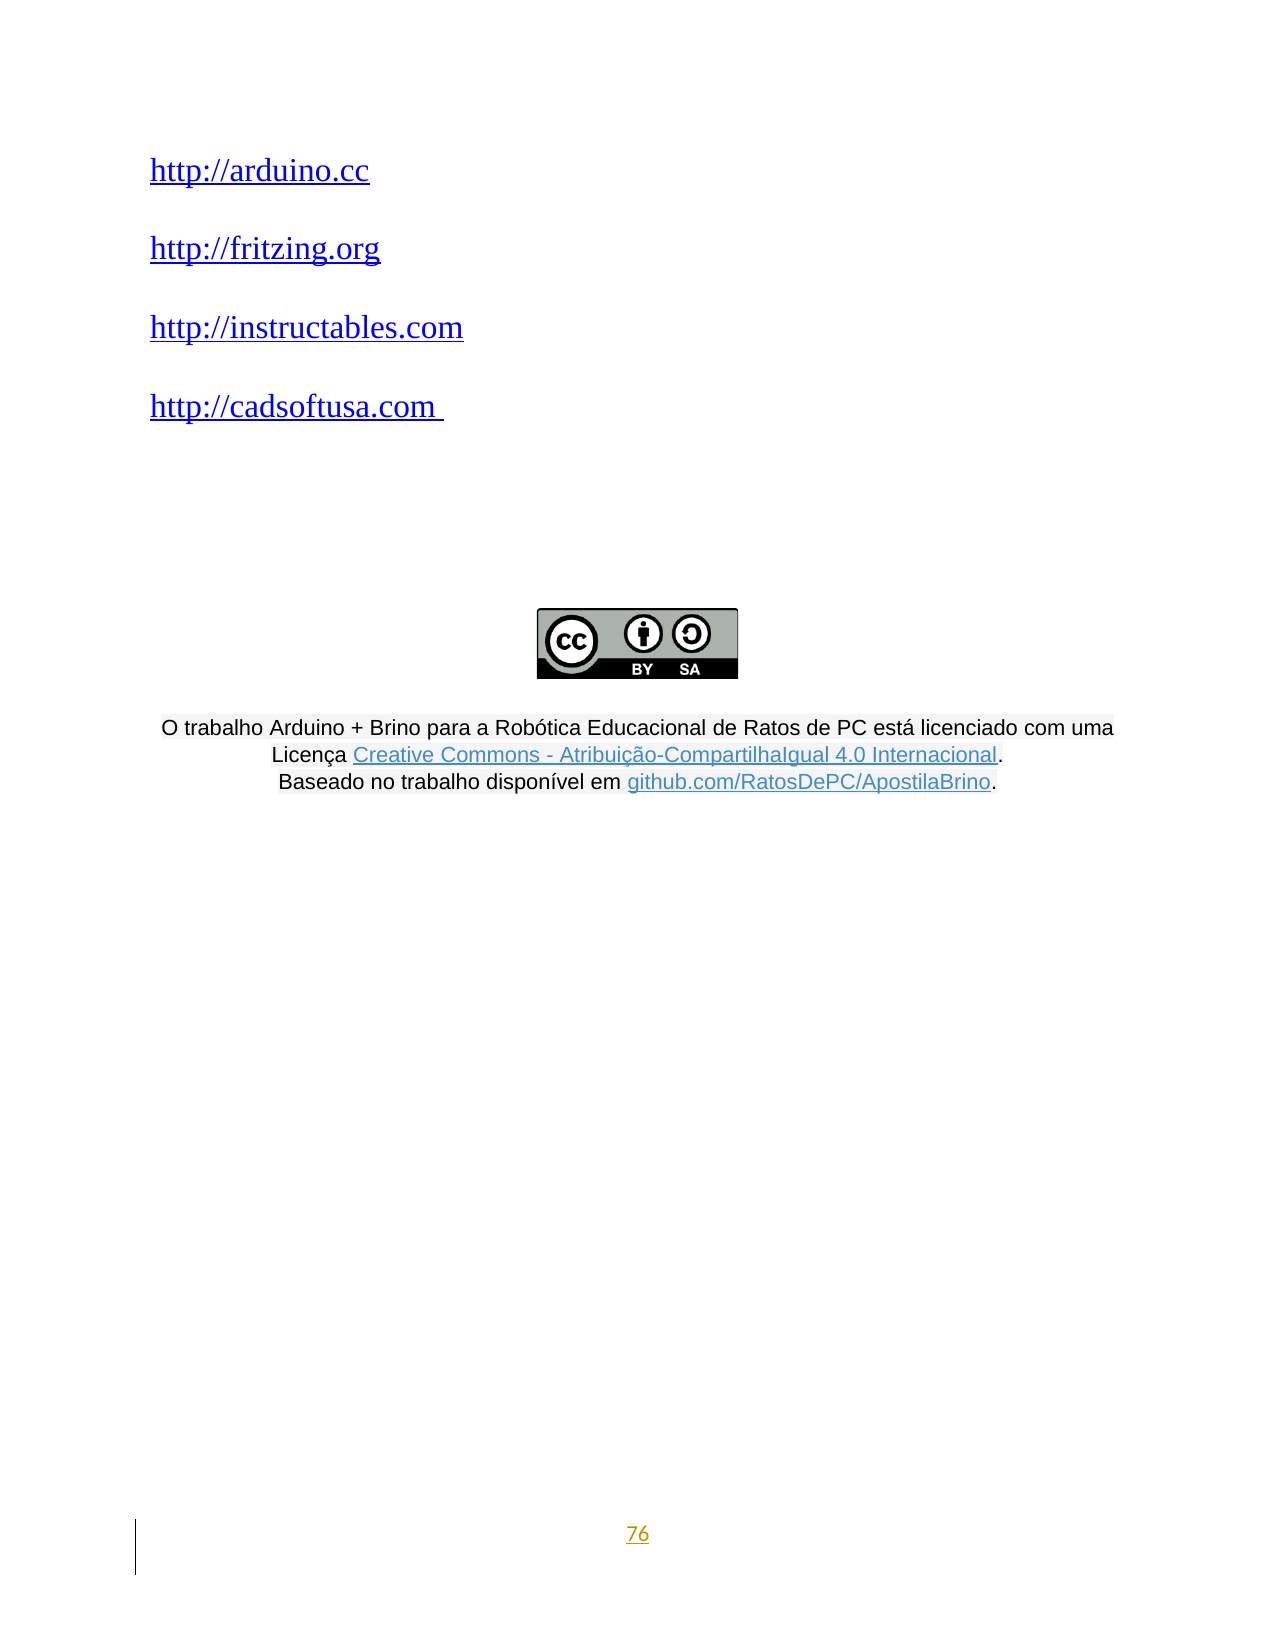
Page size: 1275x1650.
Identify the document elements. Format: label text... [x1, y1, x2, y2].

text http://cadsoftusa.com [150, 386, 1125, 424]
text http://instructables.com [150, 307, 1125, 346]
text http://fritzing.org [150, 229, 1125, 267]
text http://arduino.cc [150, 150, 1125, 188]
text O trabalho Arduino + Brino para a Robótica Educacional de Ratos de PC está licenciado com uma Licença Creative Commons - Atribuição-CompartilhaIgual 4.0 Internacional. Baseado no trabalho disponível em github.com/RatosDePC/ApostilaBrino. [150, 714, 1125, 794]
picture [536, 608, 739, 679]
